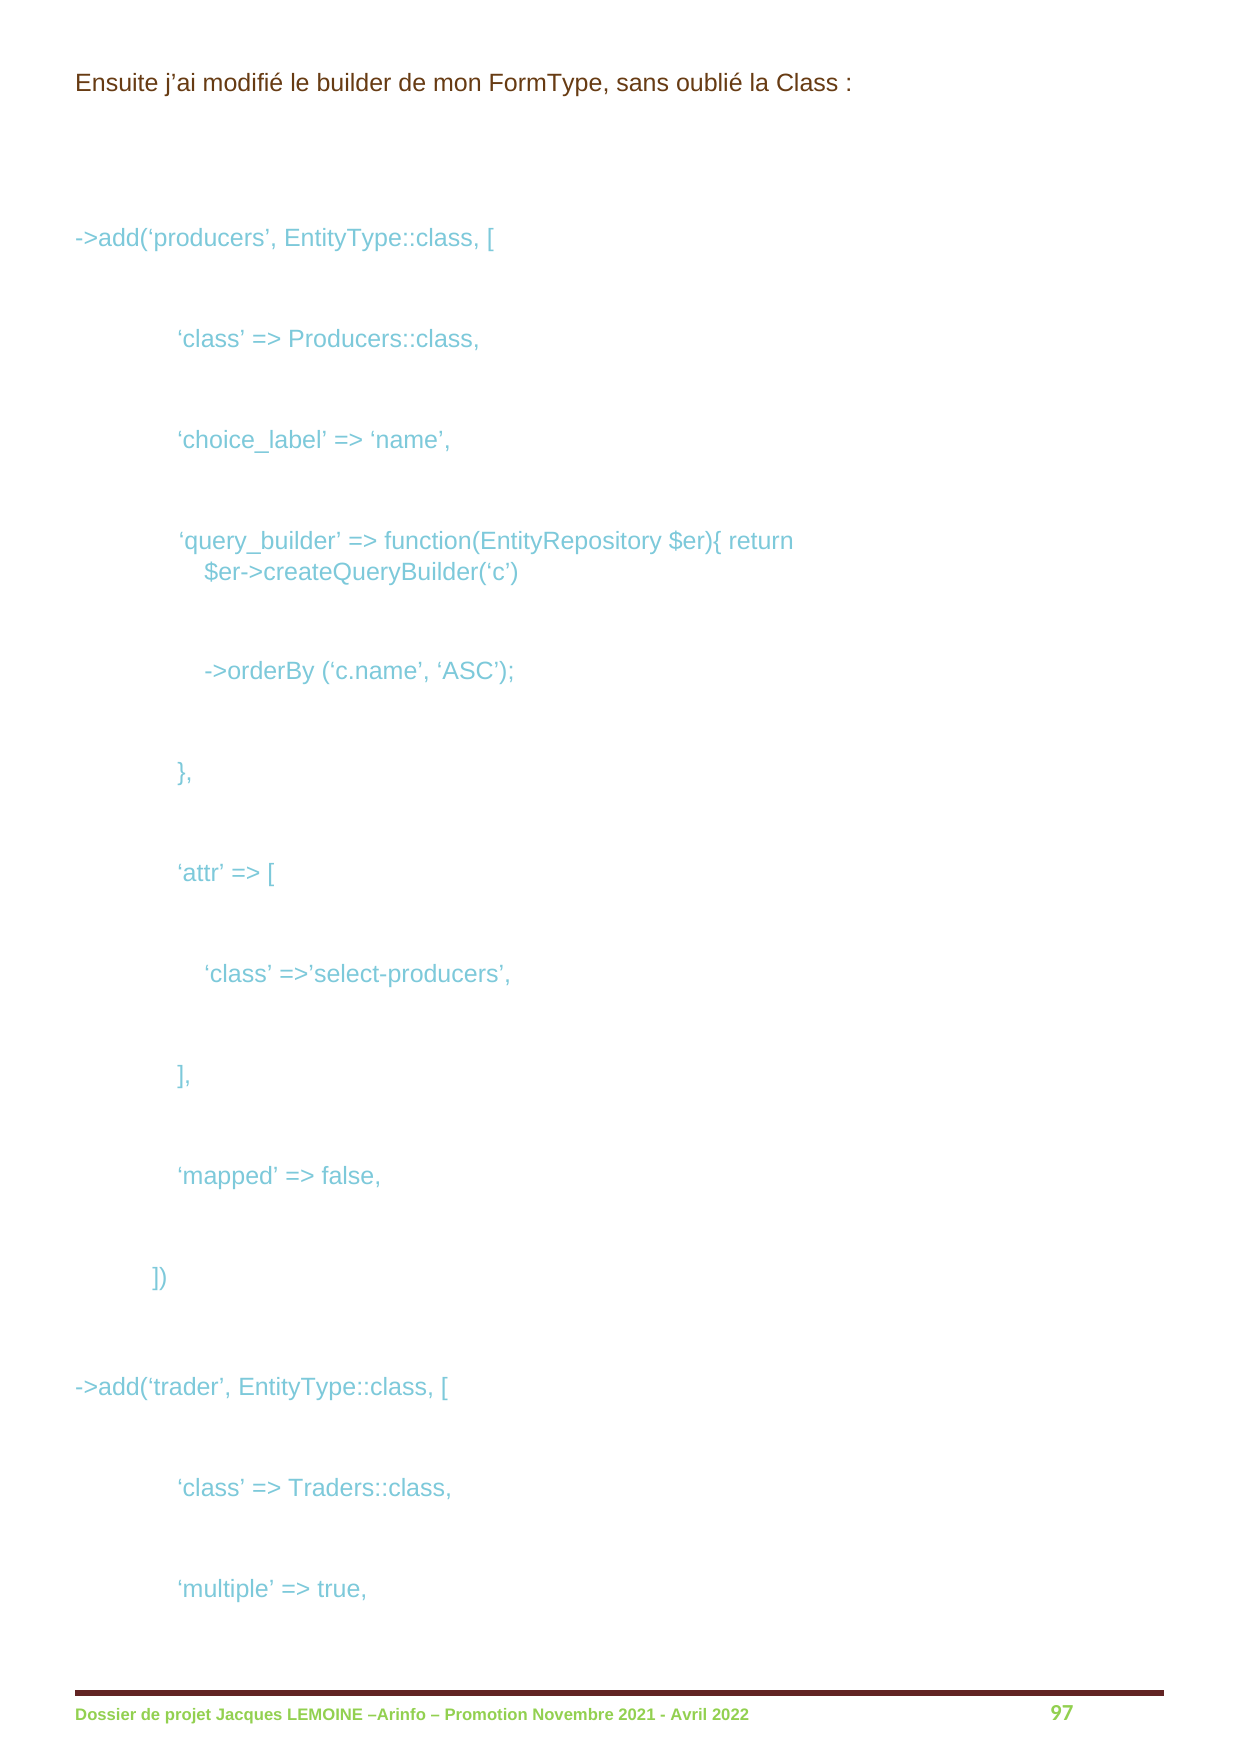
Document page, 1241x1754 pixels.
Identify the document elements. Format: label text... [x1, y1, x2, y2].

text ->add(‘trader’, EntityType::class, [ [75, 1372, 1164, 1401]
text ], [177, 1060, 1164, 1089]
text ‘class’ => Traders::class, [177, 1473, 1164, 1502]
text ‘class’ => Producers::class, [177, 324, 1164, 352]
text ‘mapped’ => false, [177, 1161, 1164, 1190]
text ]) [152, 1262, 1164, 1291]
text ->orderBy (‘c.name’, ‘ASC’); [204, 656, 1164, 684]
text ->add(‘producers’, EntityType::class, [ [75, 223, 1164, 251]
text ‘attr’ => [ [177, 858, 1164, 887]
text ‘multiple’ => true, [177, 1574, 1164, 1603]
text ‘query_builder’ => function(EntityRepository $er){ return $er->createQueryBuilder(‘c’) [179, 526, 835, 586]
text ‘choice_label’ => ‘name’, [177, 425, 1164, 453]
text Ensuite j’ai modifié le builder de mon FormType, sans oublié la Class : [75, 68, 1164, 96]
text ‘class’ =>’select-producers’, [204, 959, 1164, 988]
text }, [177, 757, 1164, 786]
